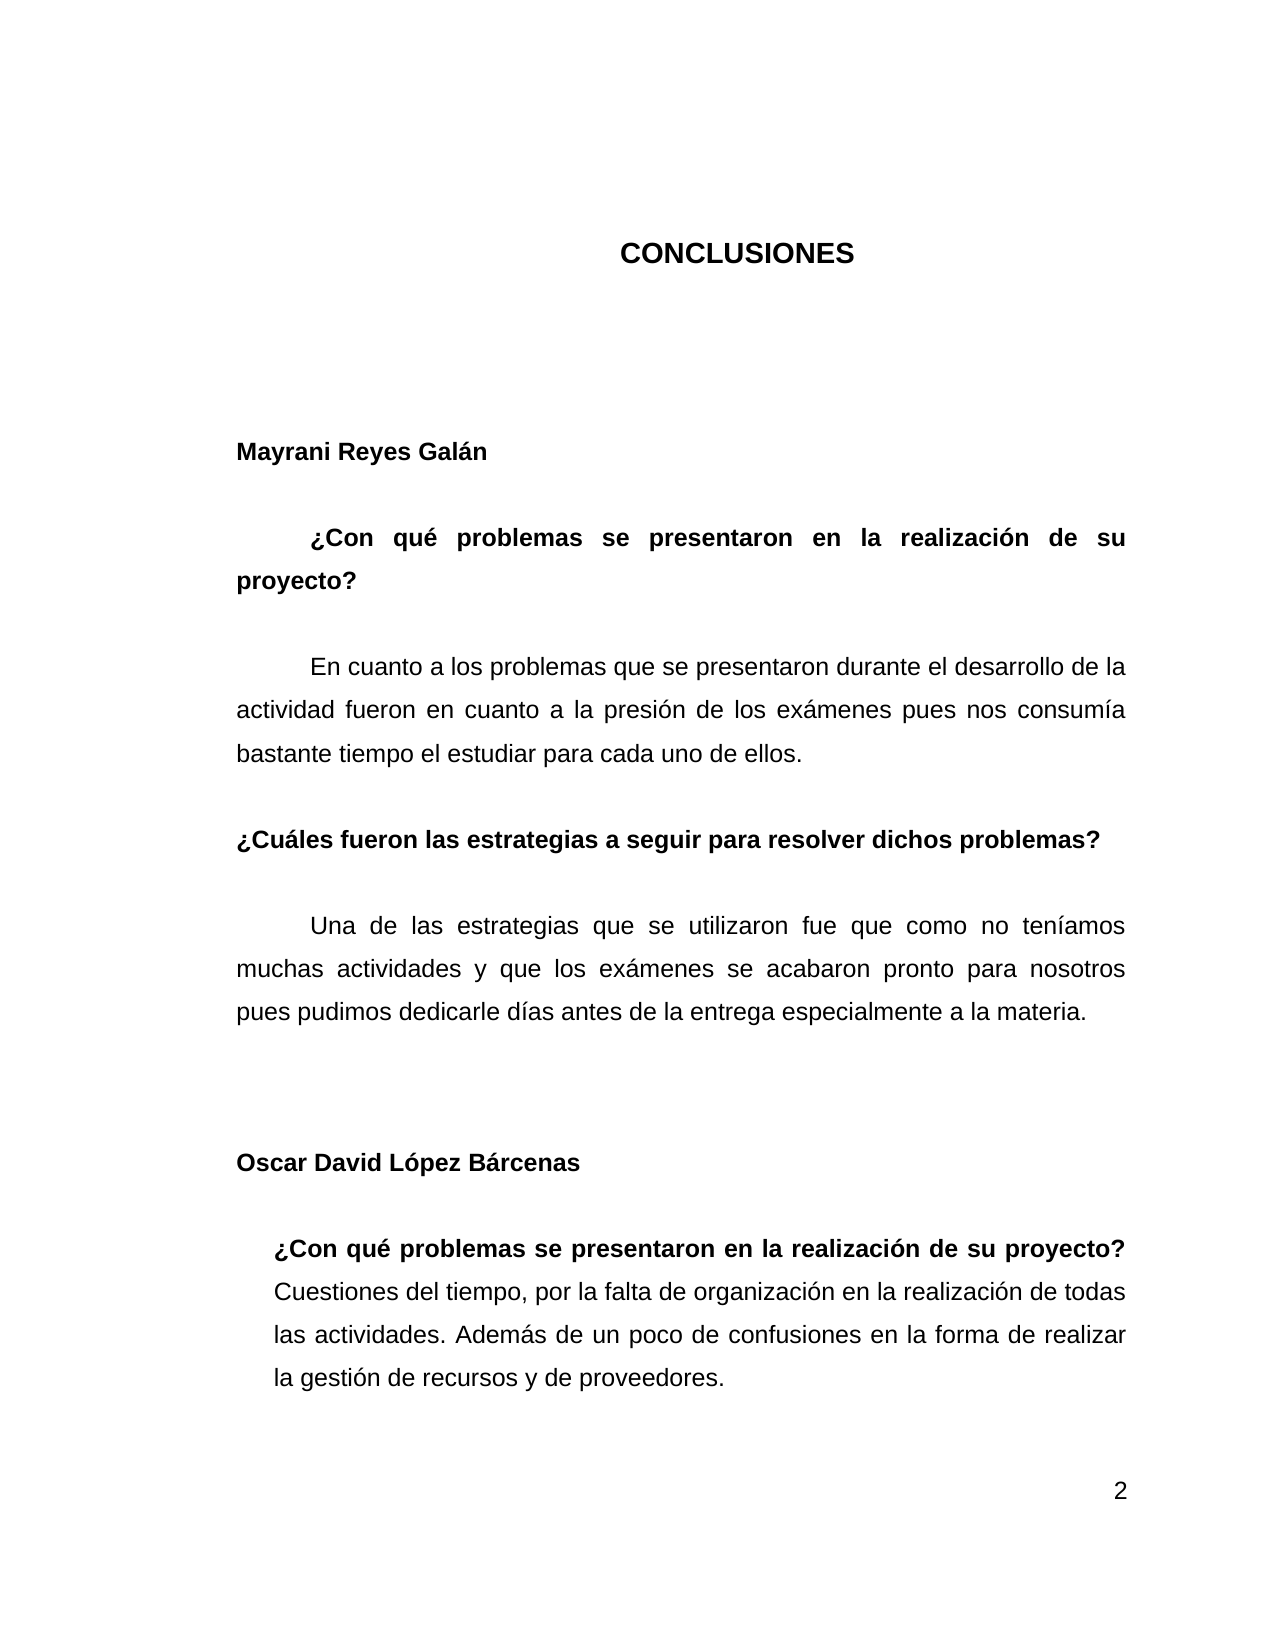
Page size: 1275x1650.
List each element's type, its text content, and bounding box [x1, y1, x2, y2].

subtitle Oscar David López Bárcenas [236, 1148, 1127, 1176]
subtitle Mayrani Reyes Galán [236, 437, 1127, 466]
text En cuanto a los problemas que se presentaron durante el desarrollo de la actividad fueron en cuanto a la presión de los exámenes pues nos consumía bastante tiempo el estudiar para cada uno de ellos. [236, 652, 1127, 767]
text ¿Con qué problemas se presentaron en la realización de su proyecto? Cuestiones del tiempo, por la falta de organización en la realización de todas las actividades. Además de un poco de confusiones en la forma de realizar la gestión de recursos y de proveedores. [274, 1234, 1127, 1392]
subtitle CONCLUSIONES [347, 236, 1127, 270]
text Una de las estrategias que se utilizaron fue que como no teníamos muchas actividades y que los exámenes se acabaron pronto para nosotros pues pudimos dedicarle días antes de la entrega especialmente a la materia. [236, 911, 1127, 1026]
text ¿Cuáles fueron las estrategias a seguir para resolver dichos problemas? [236, 825, 1127, 854]
text ¿Con qué problemas se presentaron en la realización de su proyecto? [236, 523, 1127, 595]
